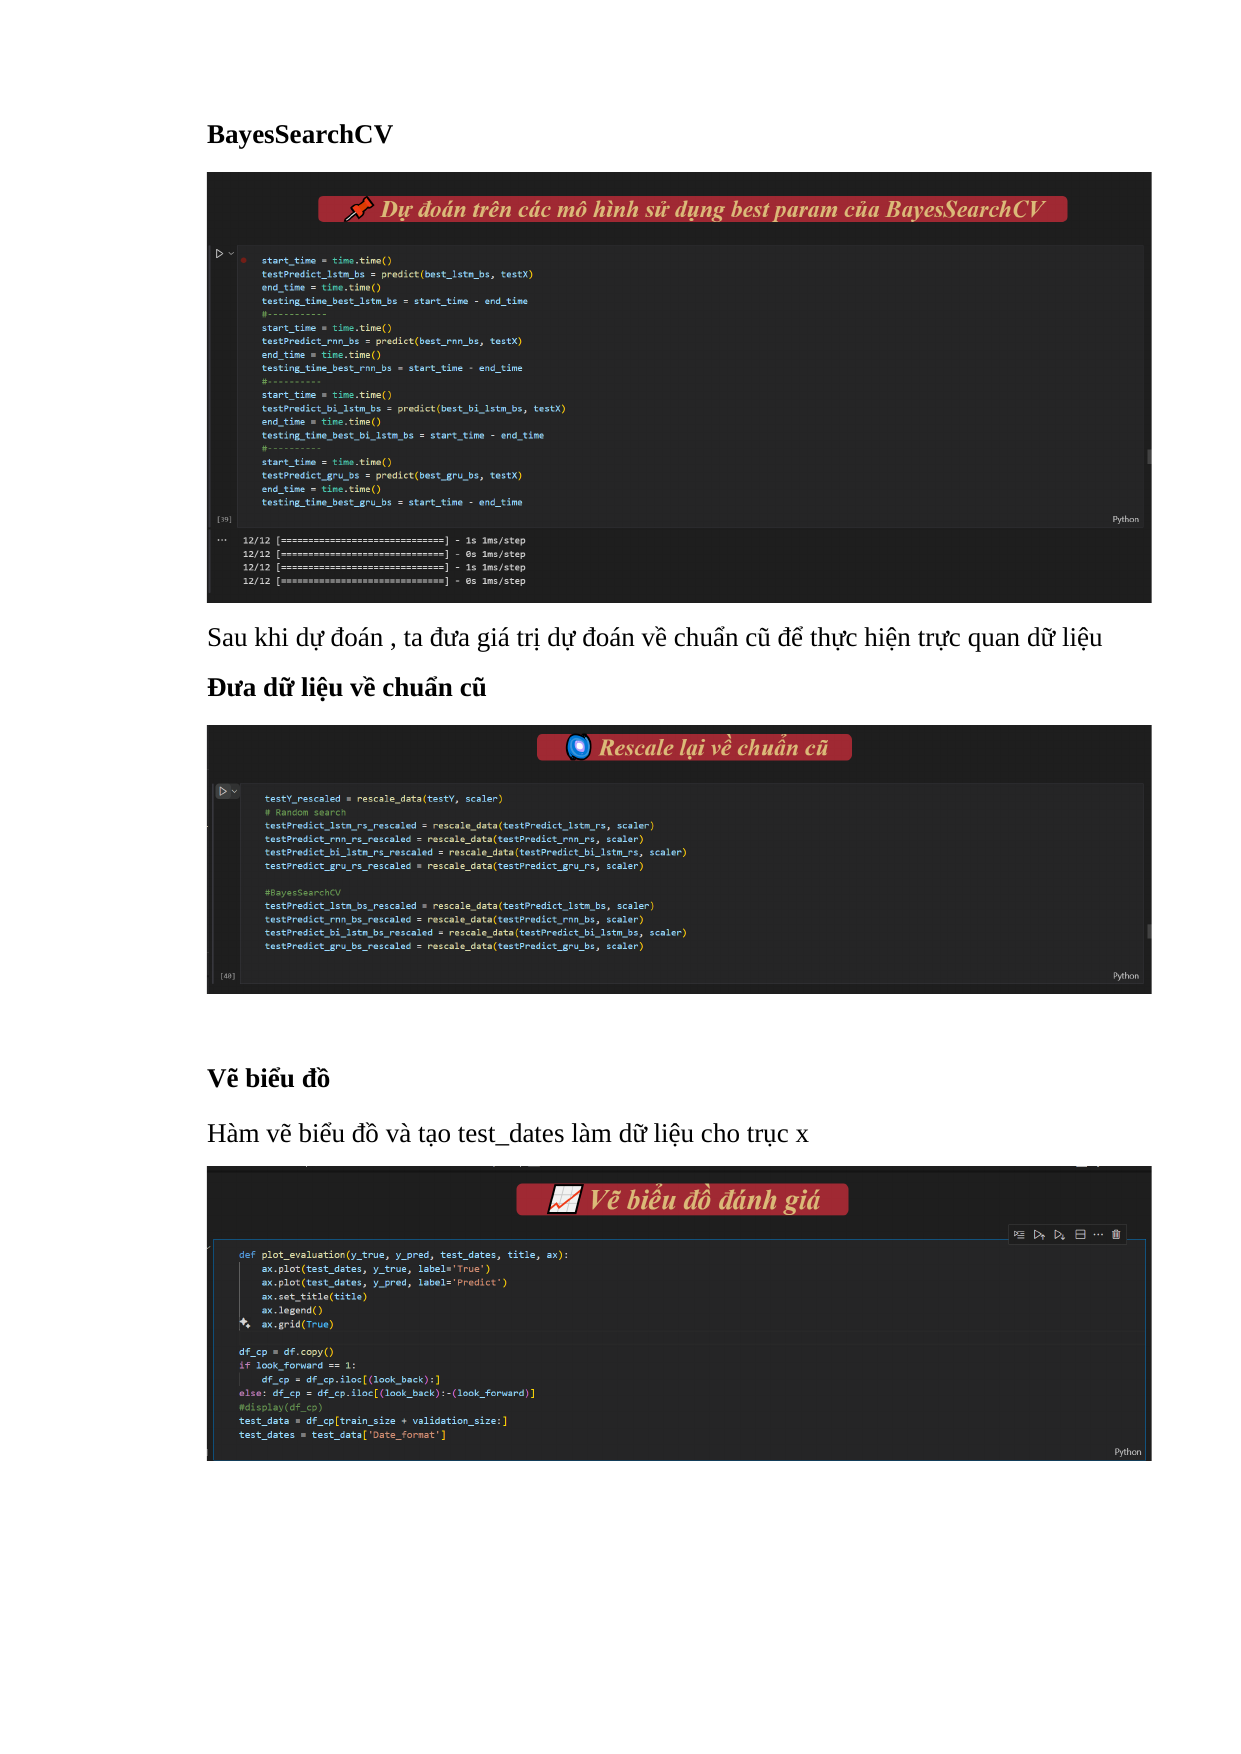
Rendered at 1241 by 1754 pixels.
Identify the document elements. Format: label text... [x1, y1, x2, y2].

picture [206, 1166, 1152, 1461]
picture [206, 172, 1152, 603]
text Sau khi dự đoán , ta đưa giá trị dự đoán về chuẩn cũ để thực hiện trực quan dữ liệu [207, 621, 1152, 652]
picture [206, 725, 1152, 994]
subtitle Đưa dữ liệu về chuẩn cũ [207, 671, 1152, 702]
text Hàm vẽ biểu đồ và tạo test_dates làm dữ liệu cho trục x [207, 1117, 1152, 1148]
subtitle BayesSearchCV [207, 118, 1152, 149]
subtitle Vẽ biểu đồ [207, 1062, 1152, 1094]
